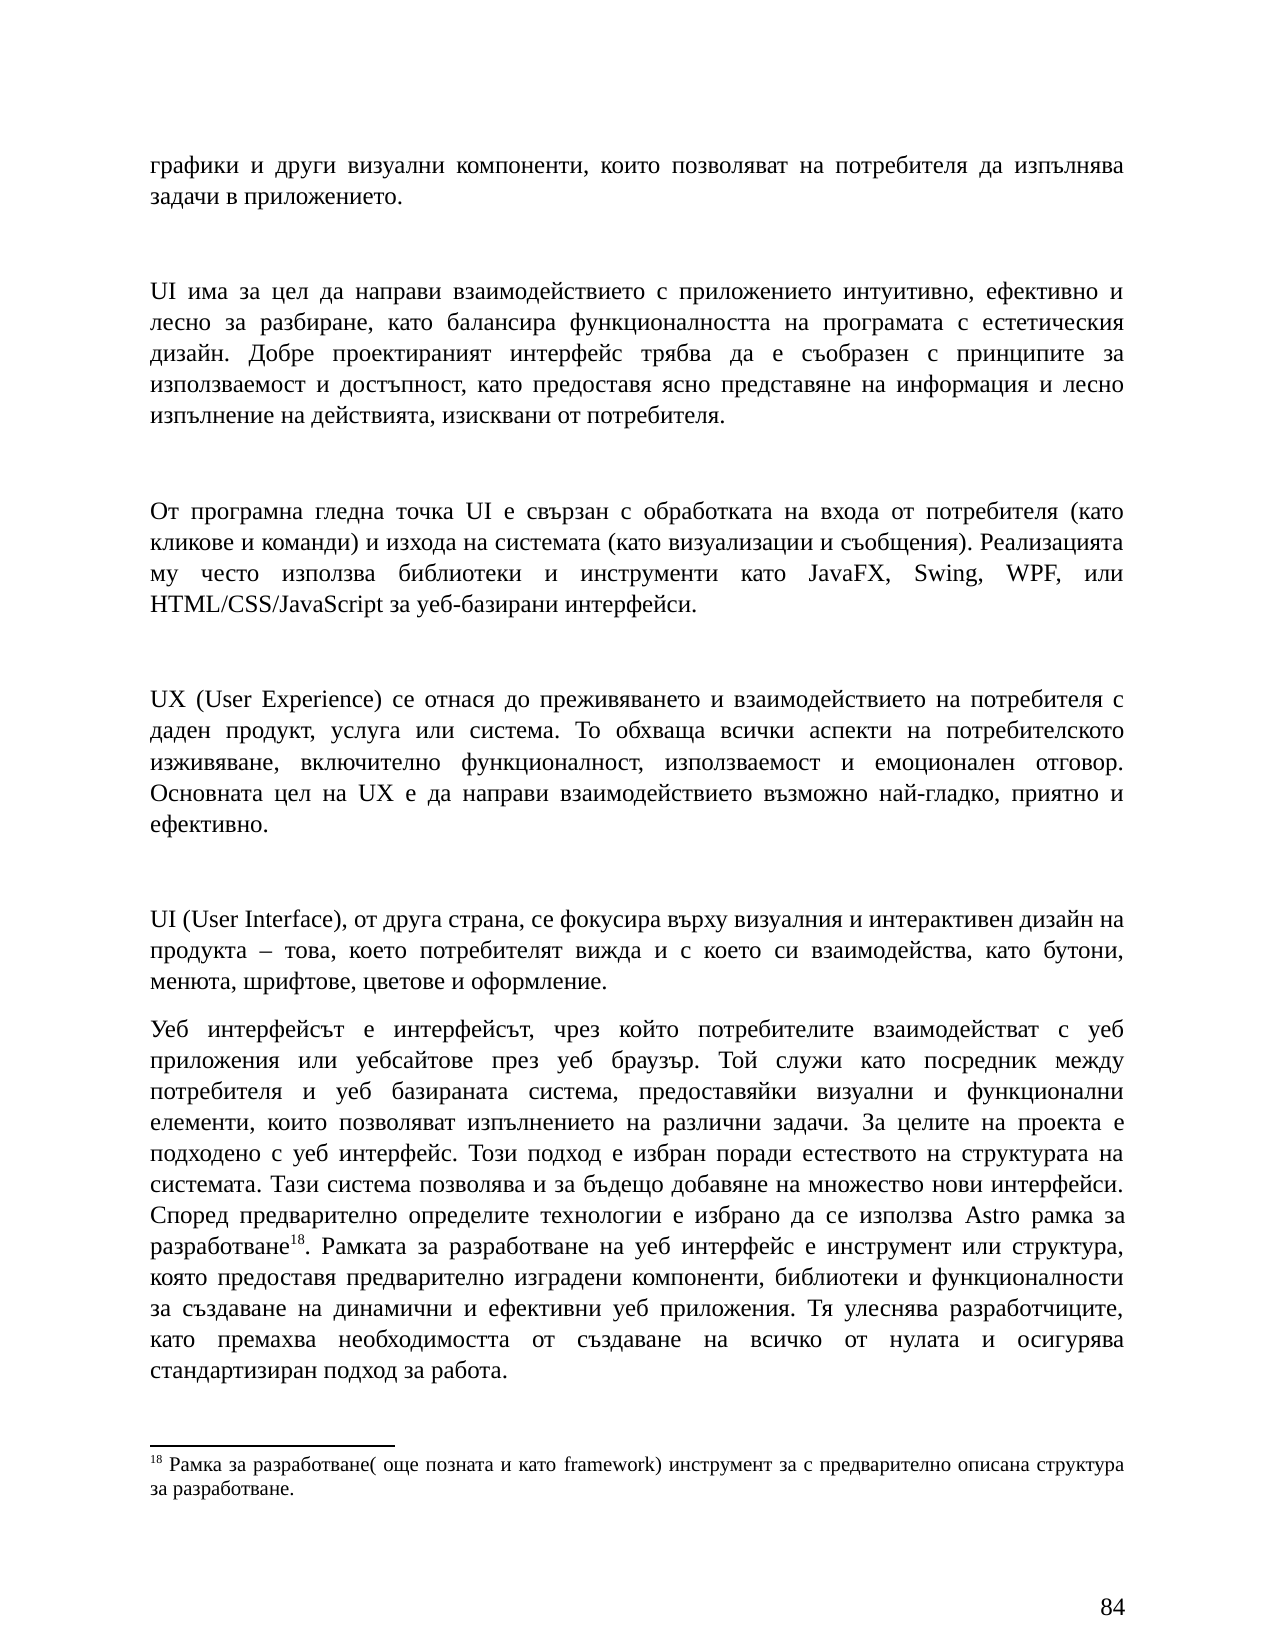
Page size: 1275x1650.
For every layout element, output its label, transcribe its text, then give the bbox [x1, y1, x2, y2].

text UX (User Experience) се отнася до преживяването и взаимодействието на потребителя с даден продукт, услуга или система. То обхваща всички аспекти на потребителското изживяване, включително функционалност, използваемост и емоционален отговор. Основната цел на UX е да направи взаимодействието възможно най-гладко, приятно и ефективно. [150, 684, 1125, 837]
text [150, 150, 1125, 210]
text UI (User Interface), от друга страна, се фокусира върху визуалния и интерактивен дизайн на продукта – това, което потребителят вижда и с което си взаимодейства, като бутони, менюта, шрифтове, цветове и оформление. [150, 904, 1125, 995]
text Уеб интерфейсът е интерфейсът, чрез който потребителите взаимодействат с уеб приложения или уебсайтове през уеб браузър. Той служи като посредник между потребителя и уеб базираната система, предоставяйки визуални и функционални елементи, които позволяват изпълнението на различни задачи. За целите на проекта е подходено с уеб интерфейс. Този подход е избран поради естеството на структурата на системата. Тази система позволява и за бъдещо добавяне на множество нови интерфейси. Според предварително определите технологии е избрано да се използва Astro рамка за разработване. Рамката за разработване на уеб интерфейс е инструмент или структура, която предоставя предварително изградени компоненти, библиотеки и функционалности за създаване на динамични и ефективни уеб приложения. Тя улеснява разработчиците, като премахва необходимостта от създаване на всичко от нулата и осигурява стандартизиран подход за работа. [150, 1014, 1125, 1384]
text От програмна гледна точка UI е свързан с обработката на входа от потребителя (като кликове и команди) и изхода на системата (като визуализации и съобщения). Реализацията му често използва библиотеки и инструменти като JavaFX, Swing, WPF, или HTML/CSS/JavaScript за уеб-базирани интерфейси. [150, 496, 1125, 618]
text UI има за цел да направи взаимодействието с приложението интуитивно, ефективно и лесно за разбиране, като балансира функционалността на програмата с естетическия дизайн. Добре проектираният интерфейс трябва да е съобразен с принципите за използваемост и достъпност, като предоставя ясно представяне на информация и лесно изпълнение на действията, изисквани от потребителя. [150, 276, 1125, 429]
